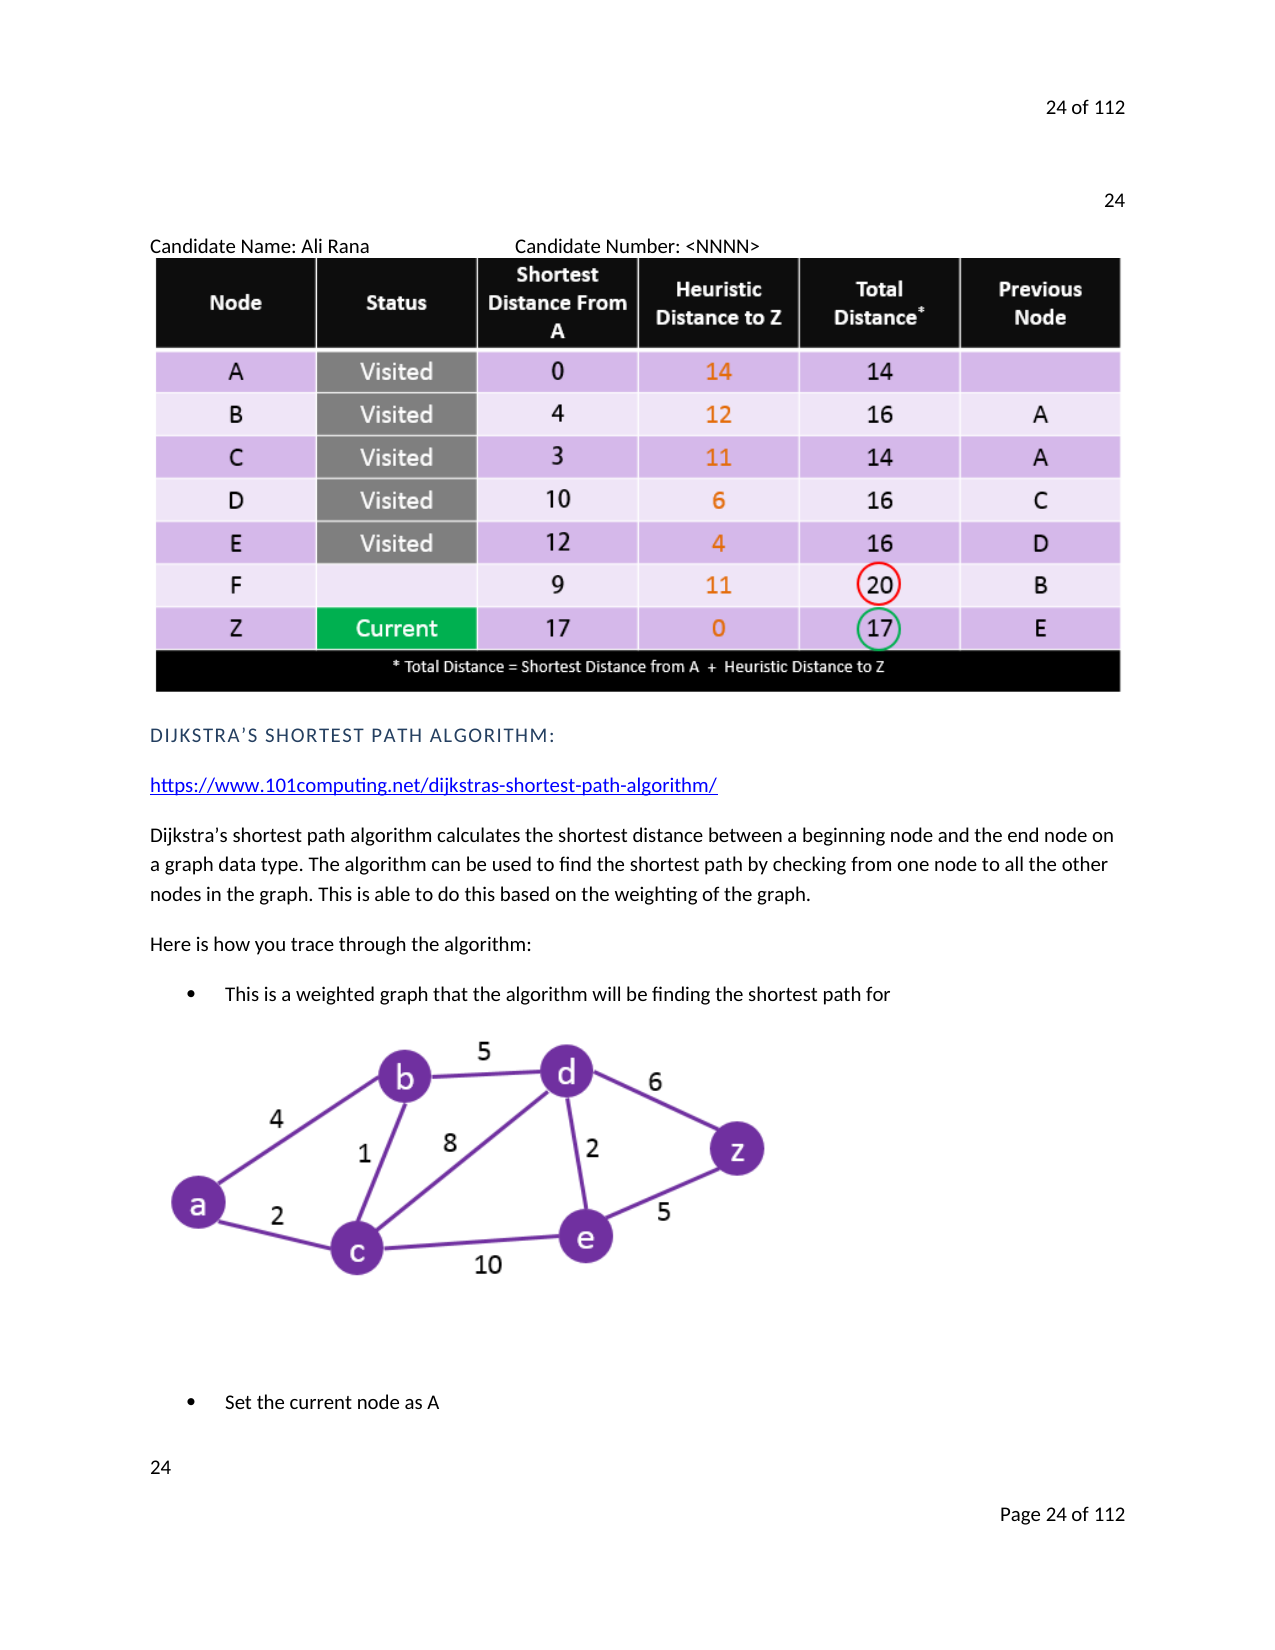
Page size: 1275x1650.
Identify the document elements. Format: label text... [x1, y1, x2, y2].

picture [150, 1030, 779, 1365]
picture [150, 258, 1125, 698]
list Set the current node as A [187, 1389, 1125, 1414]
text Dijkstra’s shortest path algorithm calculates the shortest distance between a beginning node and the end node on a graph data type. The algorithm can be used to find the shortest path by checking from one node to all the other nodes in the graph. This is able to do this based on the weighting of the graph. [150, 822, 1125, 906]
text Dijkstra’s Shortest Path Algorithm: [150, 722, 1125, 748]
text Here is how you trace through the algorithm: [150, 931, 1125, 956]
text https://www.101computing.net/dijkstras-shortest-path-algorithm/ [150, 772, 1125, 798]
list This is a weighted graph that the algorithm will be finding the shortest path for [187, 981, 1125, 1006]
